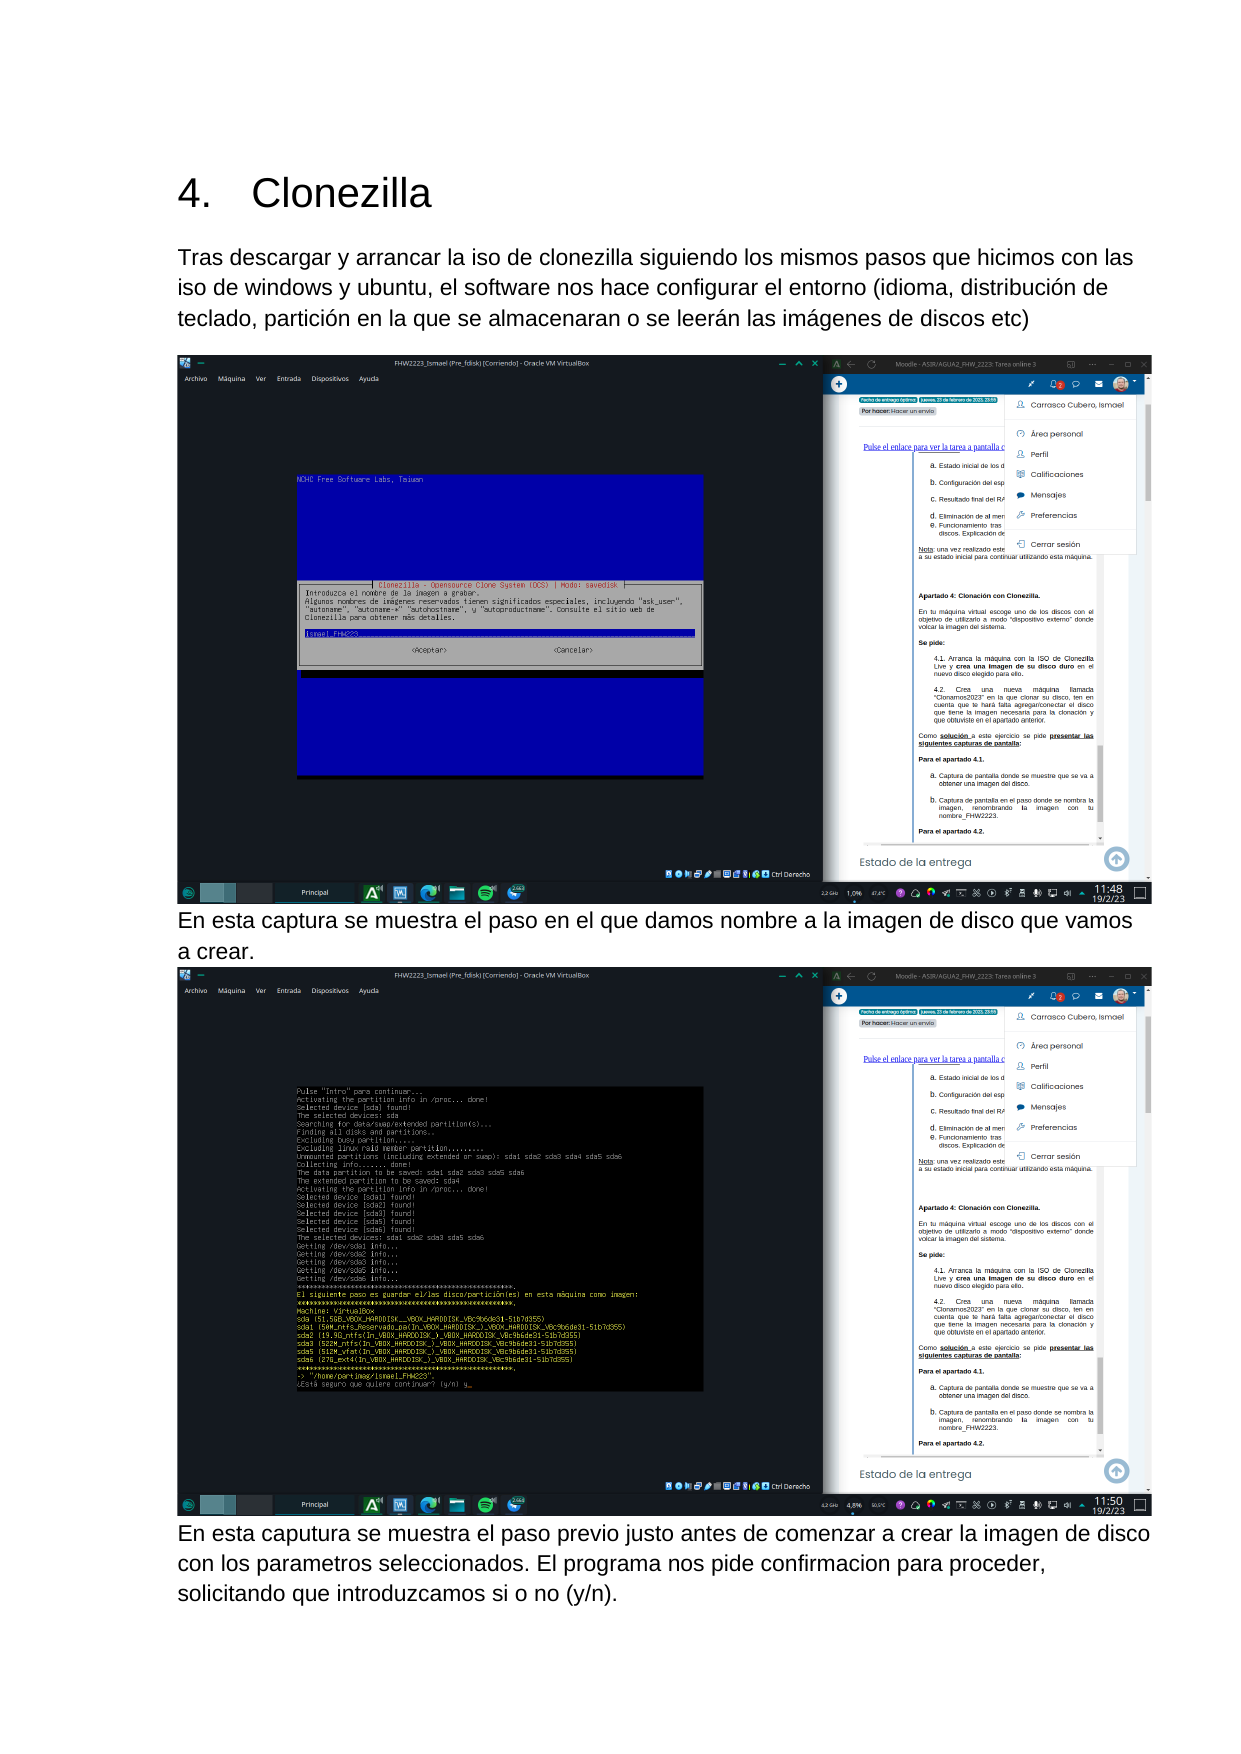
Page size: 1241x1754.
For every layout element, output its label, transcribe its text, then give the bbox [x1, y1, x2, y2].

text En esta captura se muestra el paso en el que damos nombre a la imagen de disco que vamos a crear.En esta caputura se muestra el paso previo justo antes de comenzar a crear la imagen de disco con los parametros seleccionados. El programa nos pide confirmacion para proceder, solicitando que introduzcamos si o no (y/n). [177, 1516, 1152, 1607]
subtitle 4. Clonezilla [177, 168, 1152, 216]
picture [177, 355, 1152, 904]
text En esta captura se muestra el paso en el que damos nombre a la imagen de disco que vamos a crear.En esta caputura se muestra el paso previo justo antes de comenzar a crear la imagen de disco con los parametros seleccionados. El programa nos pide confirmacion para proceder, solicitando que introduzcamos si o no (y/n). [177, 904, 1152, 967]
text Tras descargar y arrancar la iso de clonezilla siguiendo los mismos pasos que hicimos con las iso de windows y ubuntu, el software nos hace configurar el entorno (idioma, distribución de teclado, partición en la que se almacenaran o se leerán las imágenes de discos etc) [177, 244, 1152, 331]
picture [177, 967, 1152, 1516]
